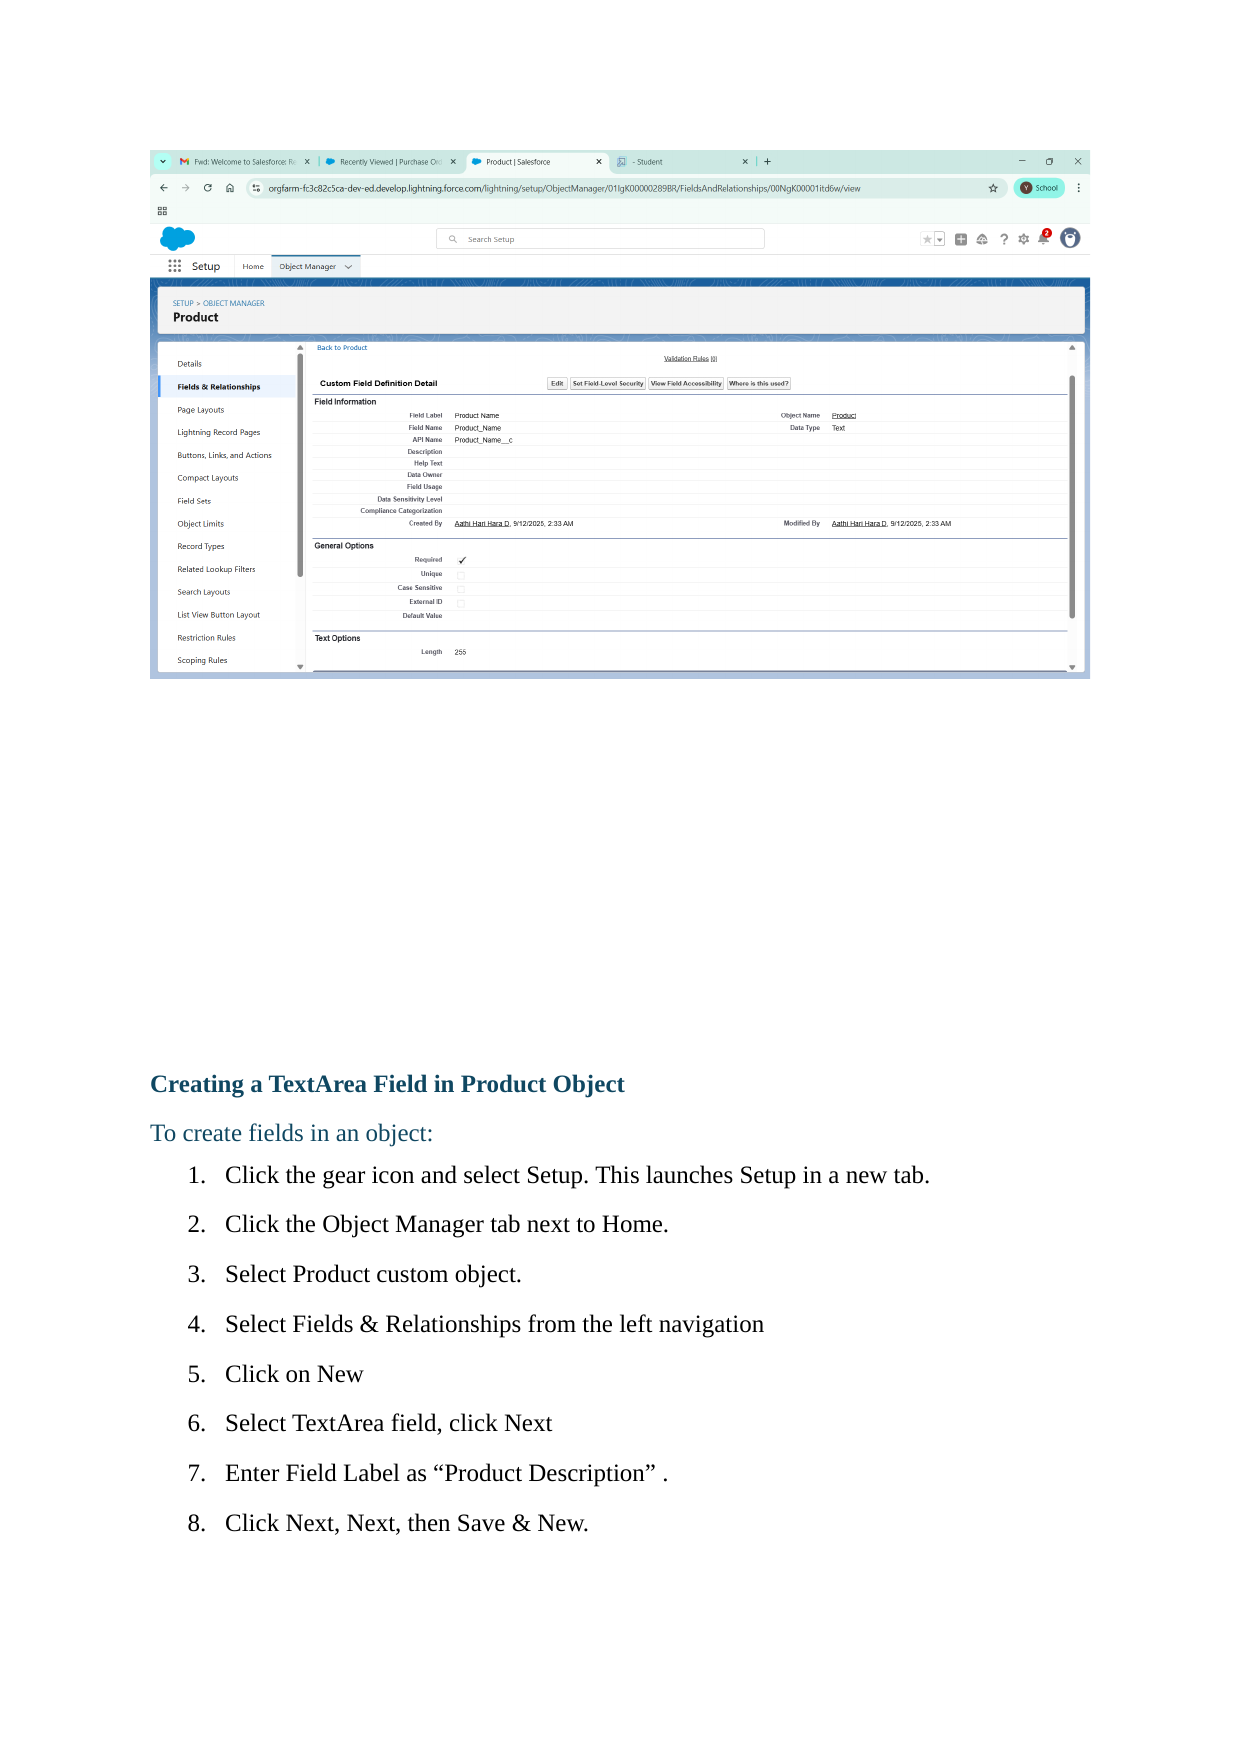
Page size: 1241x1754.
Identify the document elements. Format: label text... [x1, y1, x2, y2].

picture [150, 150, 1091, 679]
list Select Product custom object. [187, 1259, 1090, 1288]
list Select Fields & Relationships from the left navigation [187, 1309, 1090, 1338]
subtitle Creating a TextArea Field in Product Object [150, 1069, 1090, 1098]
list Select TextArea field, click Next [187, 1408, 1090, 1437]
list Enter Field Label as “Product Description” . [187, 1458, 1090, 1487]
subtitle To create fields in an object: [150, 1118, 1090, 1147]
list Click the gear icon and select Setup. This launches Setup in a new tab. [187, 1160, 1090, 1189]
list Click Next, Next, then Save & New. [187, 1508, 1090, 1536]
list Click on New [187, 1359, 1090, 1387]
list Click the Object Manager tab next to Home. [187, 1209, 1090, 1238]
